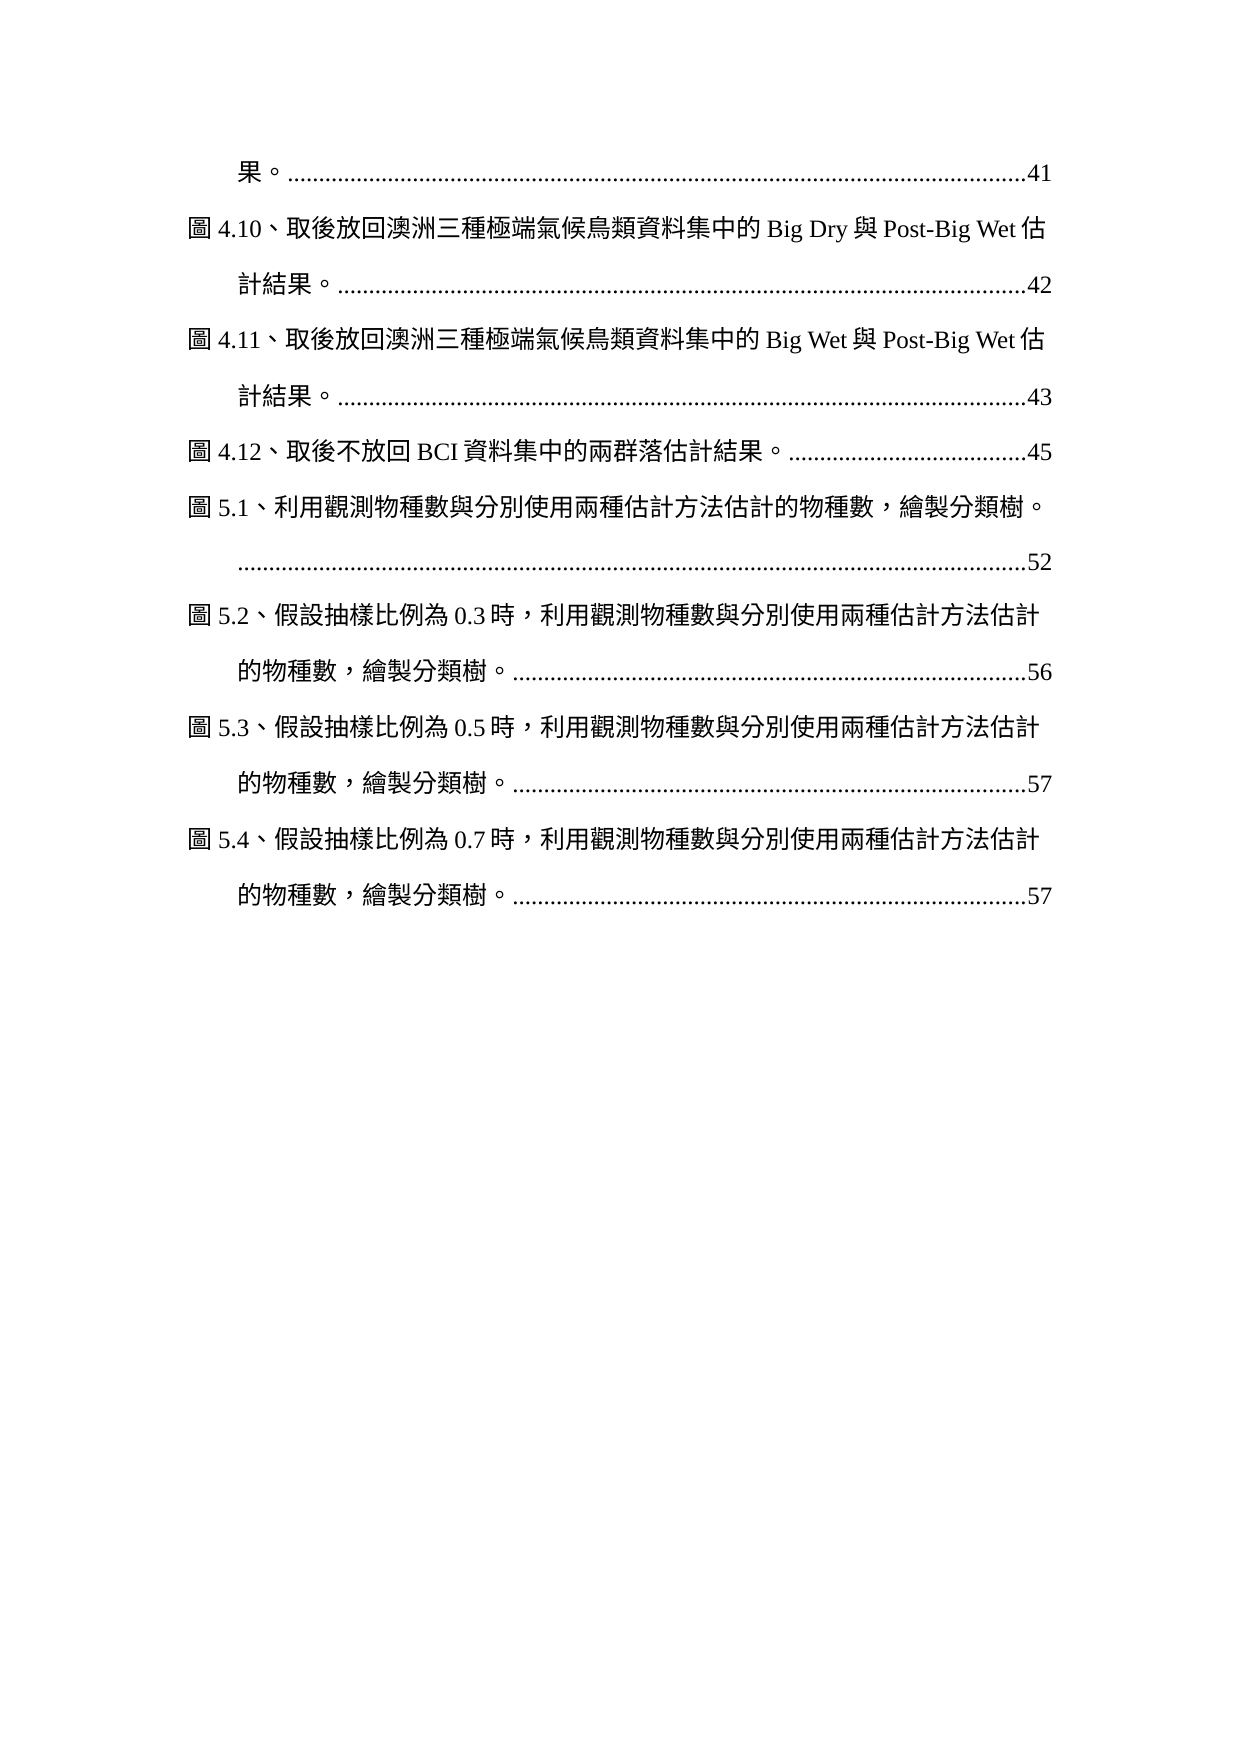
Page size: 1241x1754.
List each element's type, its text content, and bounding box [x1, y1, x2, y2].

text 圖 4.11、取後放回澳洲三種極端氣候鳥類資料集中的Big Wet與Post-Big Wet估計結果。 43 [187, 319, 1053, 413]
text 圖 5.3、假設抽樣比例為0.5時，利用觀測物種數與分別使用兩種估計方法估計的物種數，繪製分類樹。 57 [187, 707, 1053, 801]
text 圖 5.1、利用觀測物種數與分別使用兩種估計方法估計的物種數，繪製分類樹。 52 [187, 487, 1053, 581]
text 圖 4.12、取後不放回BCI資料集中的兩群落估計結果。 45 [187, 431, 1053, 469]
text 圖 5.2、假設抽樣比例為0.3時，利用觀測物種數與分別使用兩種估計方法估計的物種數，繪製分類樹。 56 [187, 595, 1053, 689]
text 圖 4.10、取後放回澳洲三種極端氣候鳥類資料集中的Big Dry與Post-Big Wet估計結果。 42 [187, 207, 1053, 301]
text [187, 152, 1053, 189]
text 圖 5.4、假設抽樣比例為0.7時，利用觀測物種數與分別使用兩種估計方法估計的物種數，繪製分類樹。 57 [187, 819, 1053, 912]
